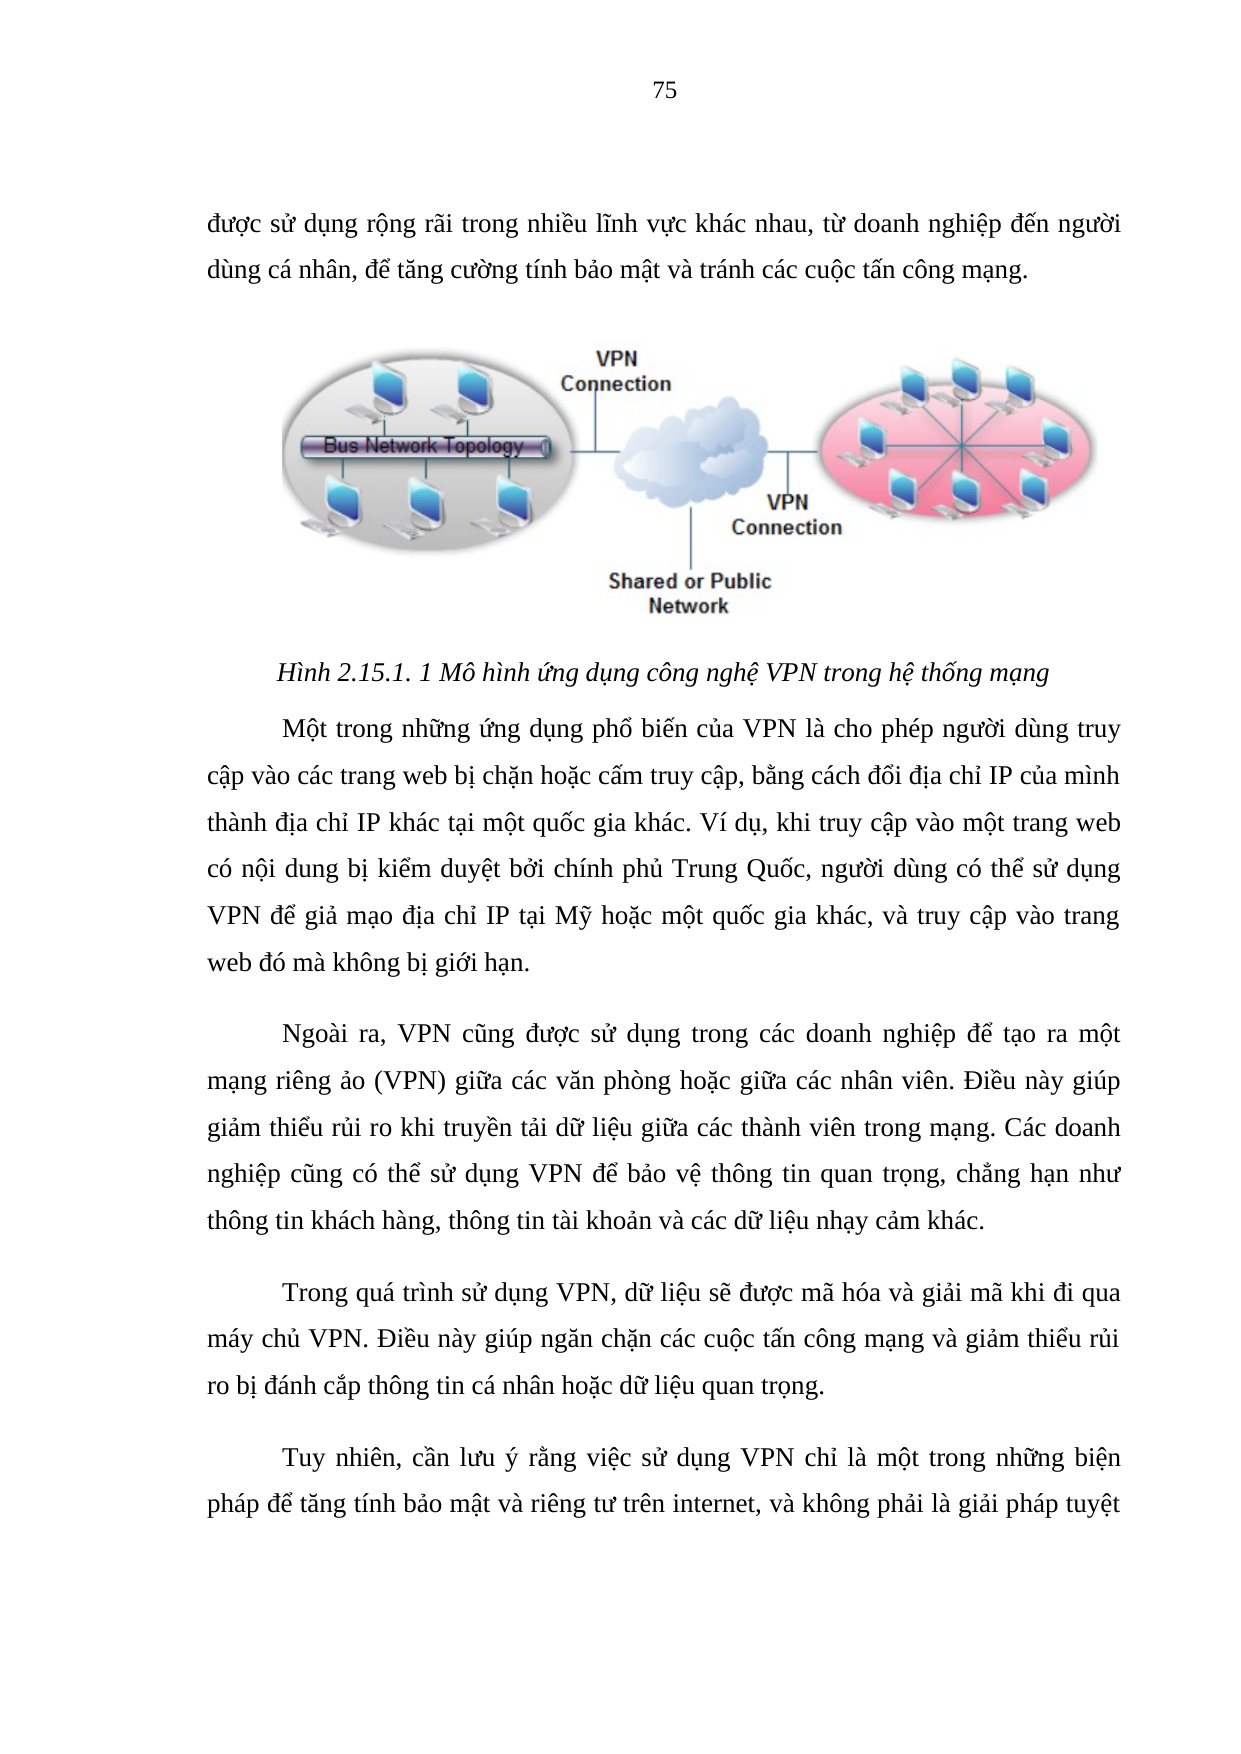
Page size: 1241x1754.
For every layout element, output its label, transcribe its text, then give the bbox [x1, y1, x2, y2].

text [207, 207, 1122, 284]
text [207, 1441, 1122, 1518]
text Một trong những ứng dụng phổ biến của VPN là cho phép người dùng truy cập vào các trang web bị chặn hoặc cấm truy cập, bằng cách đổi địa chỉ IP của mình thành địa chỉ IP khác tại một quốc gia khác. Ví dụ, khi truy cập vào một trang web có nội dung bị kiểm duyệt bởi chính phủ Trung Quốc, người dùng có thể sử dụng VPN để giả mạo địa chỉ IP tại Mỹ hoặc một quốc gia khác, và truy cập vào trang web đó mà không bị giới hạn. [207, 712, 1122, 977]
text Trong quá trình sử dụng VPN, dữ liệu sẽ được mã hóa và giải mã khi đi qua máy chủ VPN. Điều này giúp ngăn chặn các cuộc tấn công mạng và giảm thiểu rủi ro bị đánh cắp thông tin cá nhân hoặc dữ liệu quan trọng. [207, 1276, 1122, 1400]
picture [281, 325, 1098, 616]
text Ngoài ra, VPN cũng được sử dụng trong các doanh nghiệp để tạo ra một mạng riêng ảo (VPN) giữa các văn phòng hoặc giữa các nhân viên. Điều này giúp giảm thiểu rủi ro khi truyền tải dữ liệu giữa các thành viên trong mạng. Các doanh nghiệp cũng có thể sử dụng VPN để bảo vệ thông tin quan trọng, chẳng hạn như thông tin khách hàng, thông tin tài khoản và các dữ liệu nhạy cảm khác. [207, 1017, 1122, 1235]
